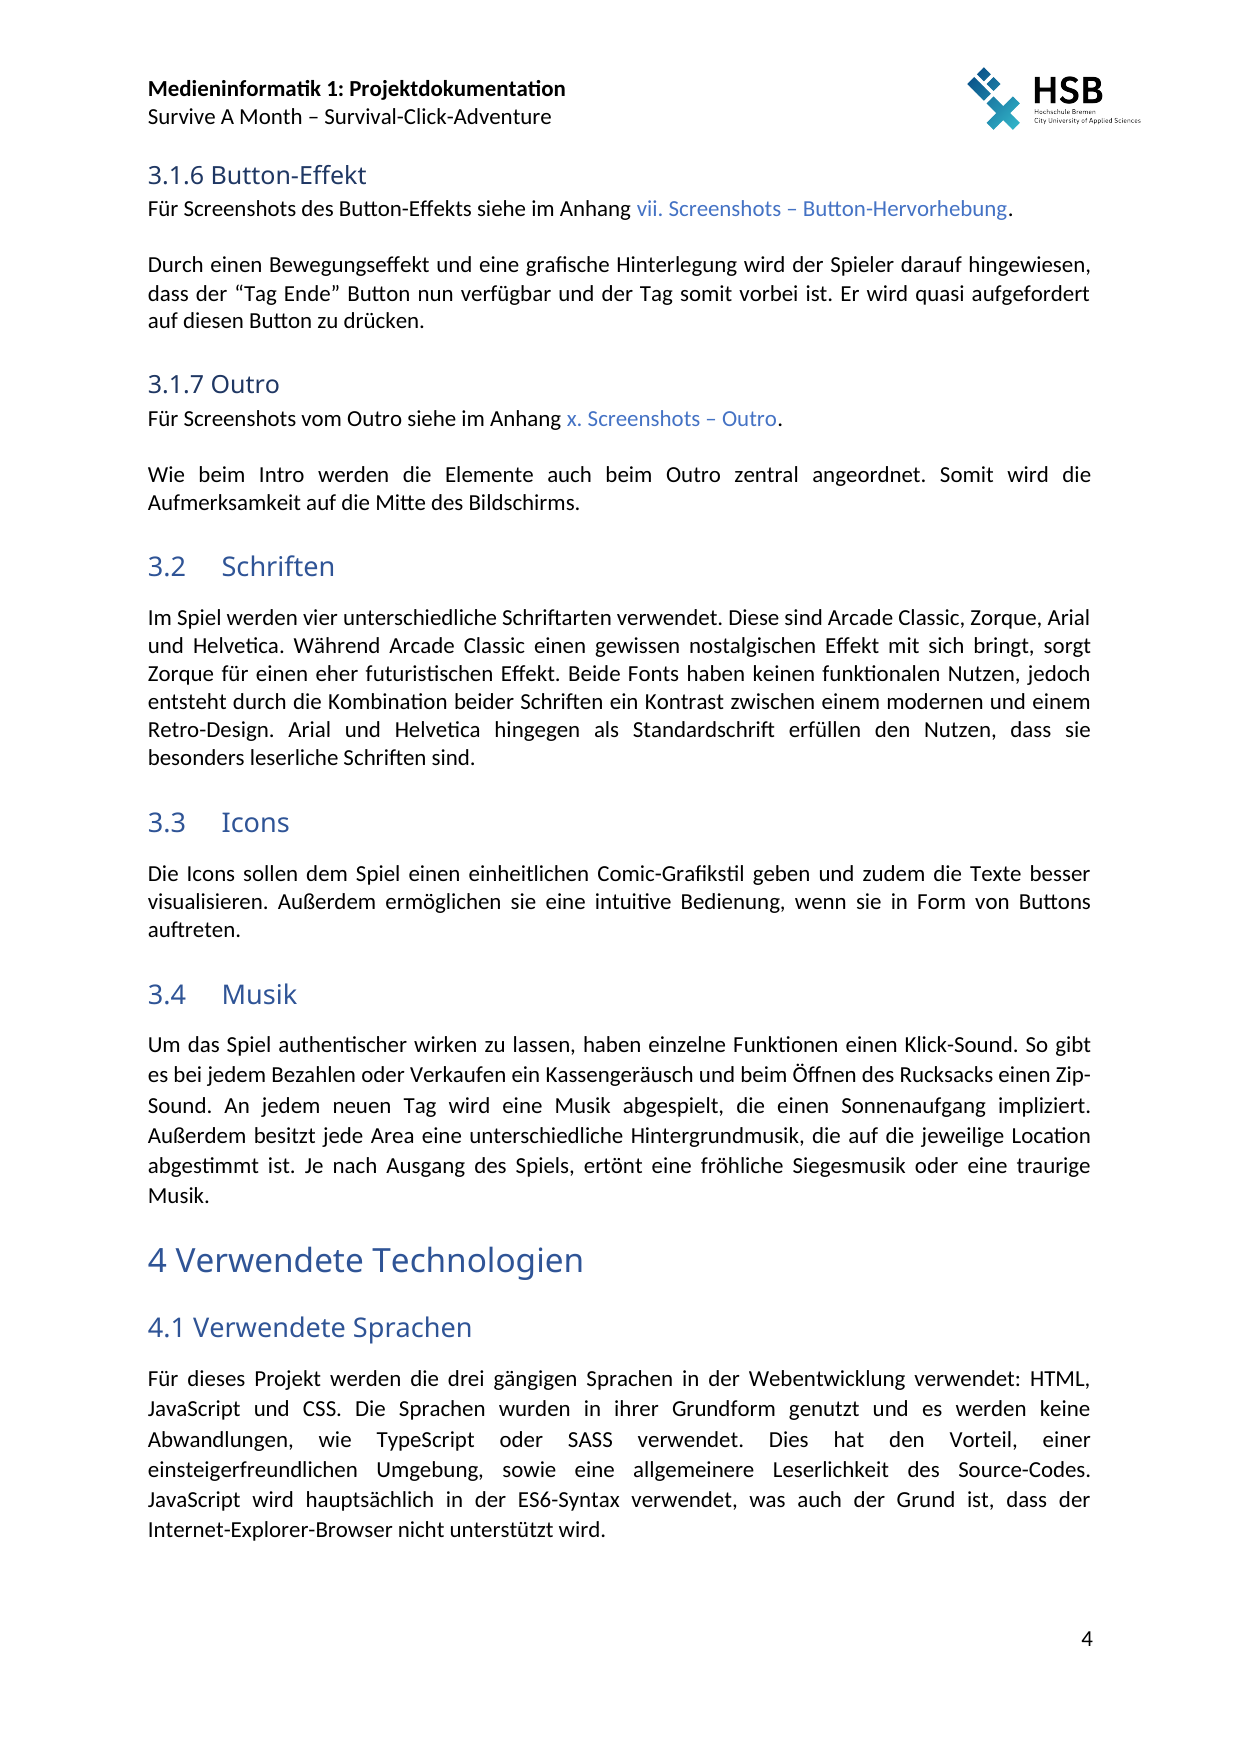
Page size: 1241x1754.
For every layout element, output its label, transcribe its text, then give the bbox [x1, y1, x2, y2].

subtitle 3.1.6 Button-Effekt [148, 158, 1093, 192]
text Um das Spiel authentischer wirken zu lassen, haben einzelne Funktionen einen Klick-Sound. So gibt es bei jedem Bezahlen oder Verkaufen ein Kassengeräusch und beim Öffnen des Rucksacks einen Zip-Sound. An jedem neuen Tag wird eine Musik abgespielt, die einen Sonnenaufgang impliziert. Außerdem besitzt jede Area eine unterschiedliche Hintergrundmusik, die auf die jeweilige Location abgestimmt ist. Je nach Ausgang des Spiels, ertönt eine fröhliche Siegesmusik oder eine traurige Musik. [148, 1030, 1093, 1209]
subtitle Musik [148, 975, 1093, 1012]
subtitle 3.1.7 Outro [148, 367, 1093, 401]
text Für Screenshots vom Outro siehe im Anhang x. Screenshots – Outro. [148, 404, 1093, 432]
subtitle Icons [148, 803, 1093, 840]
subtitle 4.1 Verwendete Sprachen [148, 1309, 1093, 1346]
text Wie beim Intro werden die Elemente auch beim Outro zentral angeordnet. Somit wird die Aufmerksamkeit auf die Mitte des Bildschirms. [148, 460, 1093, 516]
text Durch einen Bewegungseffekt und eine grafische Hinterlegung wird der Spieler darauf hingewiesen, dass der “Tag Ende” Button nun verfügbar und der Tag somit vorbei ist. Er wird quasi aufgefordert auf diesen Button zu drücken. [148, 223, 1093, 335]
text Für dieses Projekt werden die drei gängigen Sprachen in der Webentwicklung verwendet: HTML, JavaScript und CSS. Die Sprachen wurden in ihrer Grundform genutzt und es werden keine Abwandlungen, wie TypeScript oder SASS verwendet. Dies hat den Vorteil, einer einsteigerfreundlichen Umgebung, sowie eine allgemeinere Leserlichkeit des Source-Codes. JavaScript wird hauptsächlich in der ES6-Syntax verwendet, was auch der Grund ist, dass der Internet-Explorer-Browser nicht unterstützt wird. [148, 1364, 1093, 1543]
subtitle Schriften [148, 548, 1093, 585]
text Die Icons sollen dem Spiel einen einheitlichen Comic-Grafikstil geben und zudem die Texte besser visualisieren. Außerdem ermöglichen sie eine intuitive Bedienung, wenn sie in Form von Buttons auftreten. [148, 859, 1093, 943]
text Für Screenshots des Button-Effekts siehe im Anhang vii. Screenshots – Button-Hervorhebung. [148, 194, 1093, 223]
picture [950, 50, 1158, 147]
subtitle 4 Verwendete Technologien [148, 1237, 1093, 1282]
text Im Spiel werden vier unterschiedliche Schriftarten verwendet. Diese sind Arcade Classic, Zorque, Arial und Helvetica. Während Arcade Classic einen gewissen nostalgischen Effekt mit sich bringt, sorgt Zorque für einen eher futuristischen Effekt. Beide Fonts haben keinen funktionalen Nutzen, jedoch entsteht durch die Kombination beider Schriften ein Kontrast zwischen einem modernen und einem Retro-Design. Arial und Helvetica hingegen als Standardschrift erfüllen den Nutzen, dass sie besonders leserliche Schriften sind. [148, 603, 1093, 771]
